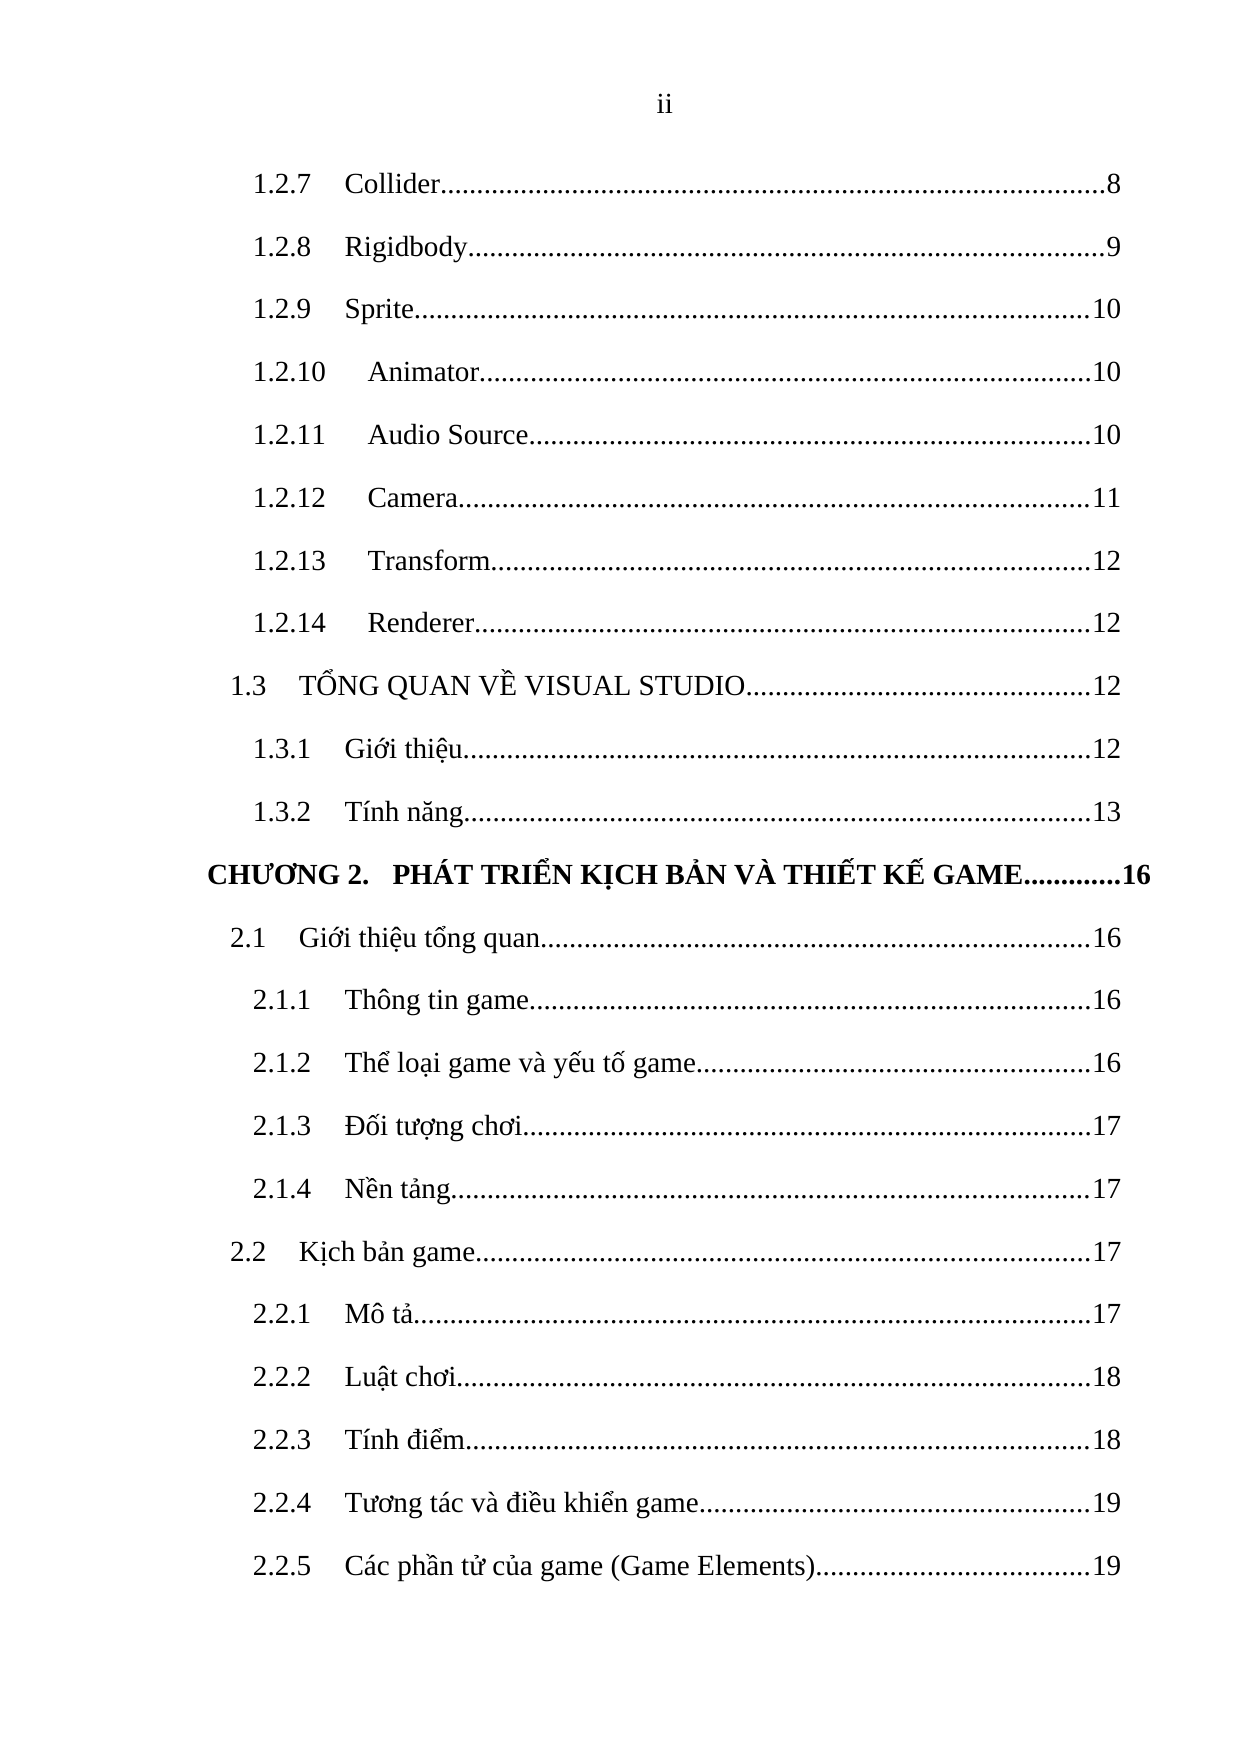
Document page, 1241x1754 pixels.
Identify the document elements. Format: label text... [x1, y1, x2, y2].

text 1.3.1 Giới thiệu 12 [253, 731, 1122, 765]
text 2.2 Kịch bản game 17 [230, 1234, 1122, 1267]
text 2.1.2 Thể loại game và yếu tố game 16 [253, 1045, 1122, 1079]
text 2.2.4 Tương tác và điều khiển game 19 [253, 1485, 1122, 1518]
text 1.2.11 Audio Source 10 [253, 417, 1122, 451]
text 1.2.8 Rigidbody 9 [253, 229, 1122, 262]
text 1.3.2 Tính năng 13 [253, 794, 1122, 828]
text 2.1.3 Đối tượng chơi 17 [253, 1108, 1122, 1142]
text 2.1 Giới thiệu tổng quan 16 [230, 920, 1122, 953]
text 1.2.7 Collider 8 [253, 166, 1122, 199]
text 2.1.4 Nền tảng 17 [253, 1171, 1122, 1204]
text 2.1.1 Thông tin game 16 [253, 982, 1122, 1016]
text CHƯƠNG 2. PHÁT TRIỂN KỊCH BẢN VÀ THIẾT KẾ GAME 16 [207, 857, 1122, 890]
text 2.2.5 Các phần tử của game (Game Elements) 19 [253, 1548, 1122, 1581]
text 2.2.2 Luật chơi 18 [253, 1359, 1122, 1393]
text 1.3 TỔNG QUAN VỀ VISUAL STUDIO 12 [230, 668, 1122, 702]
text 1.2.14 Renderer 12 [253, 606, 1122, 639]
text 1.2.9 Sprite 10 [253, 292, 1122, 325]
text 1.2.12 Camera 11 [253, 480, 1122, 513]
text 1.2.13 Transform 12 [253, 543, 1122, 576]
text 1.2.10 Animator 10 [253, 354, 1122, 388]
text 2.2.1 Mô tả 17 [253, 1297, 1122, 1330]
text 2.2.3 Tính điểm 18 [253, 1422, 1122, 1456]
